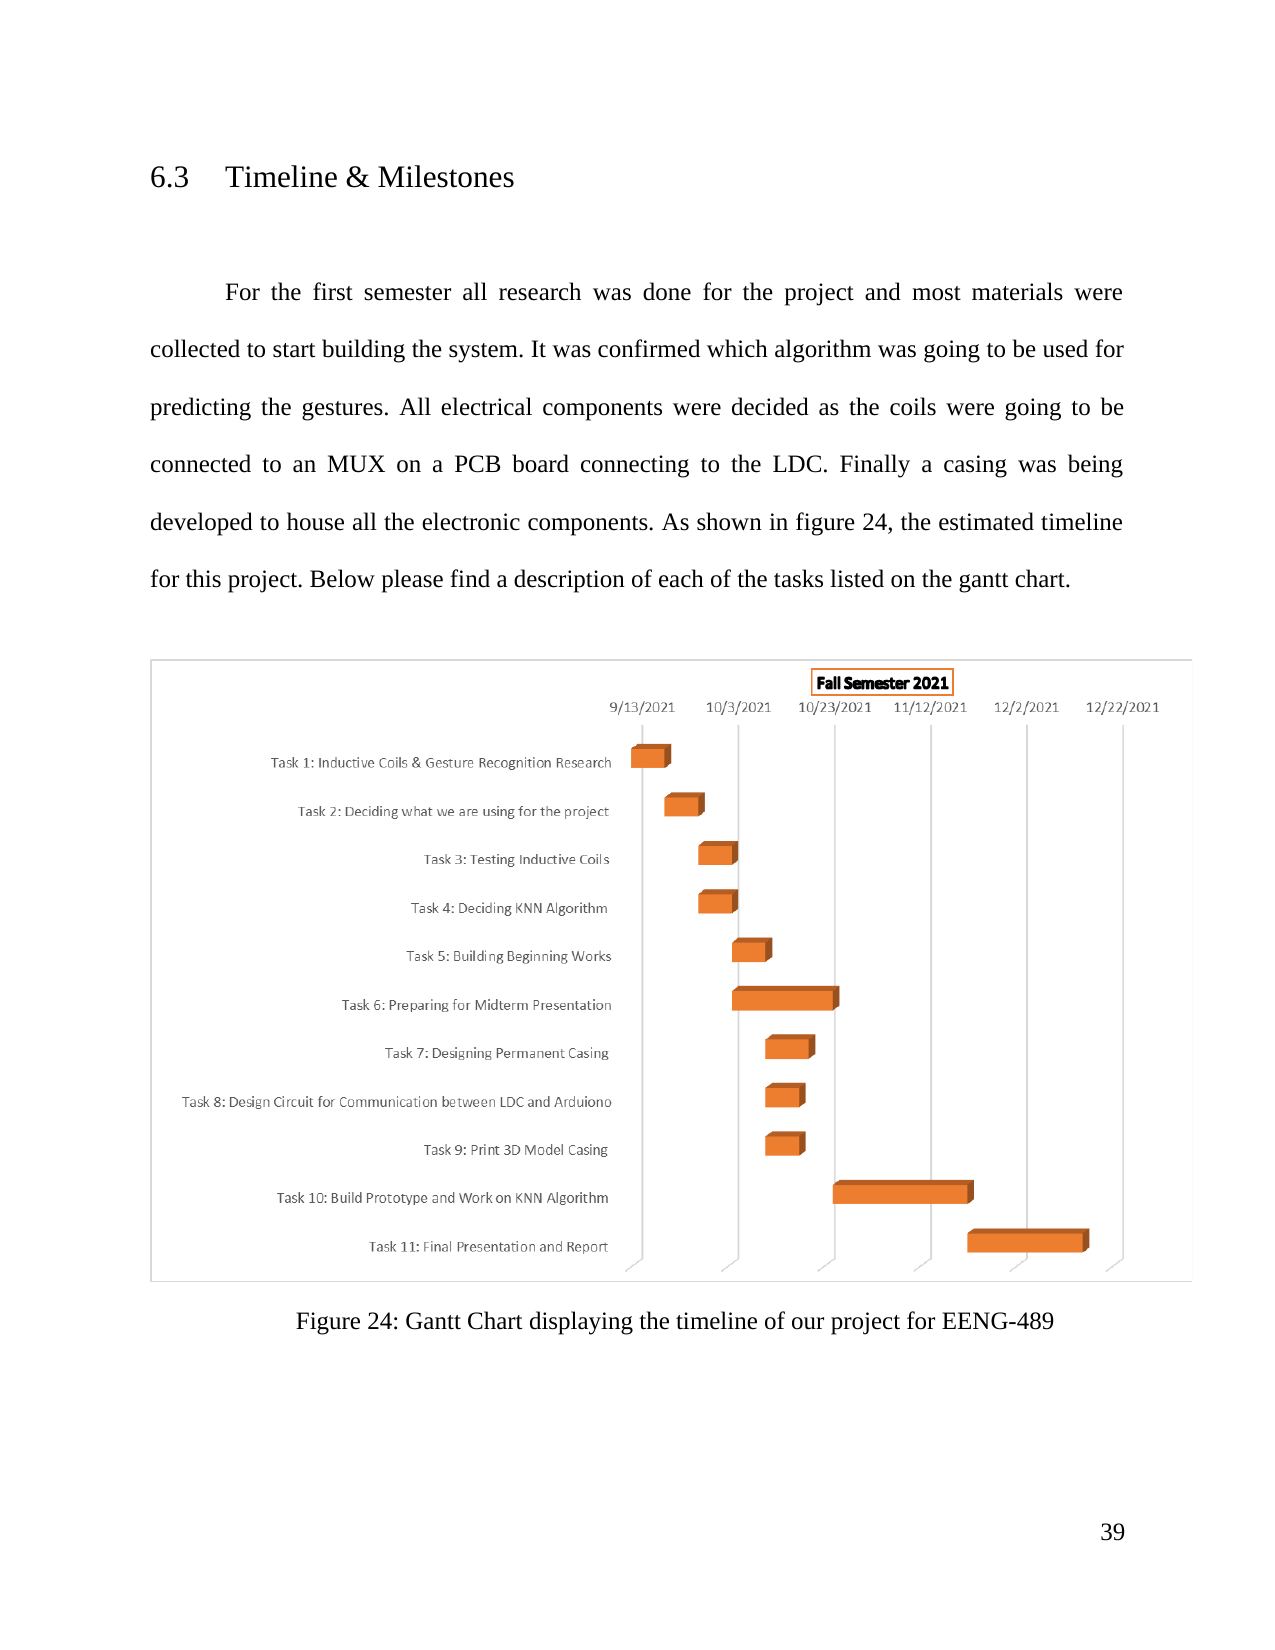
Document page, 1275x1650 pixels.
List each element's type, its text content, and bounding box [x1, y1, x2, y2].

subtitle 6.3 Timeline & Milestones [150, 158, 1125, 194]
picture [150, 659, 1193, 1282]
text For the first semester all research was done for the project and most materials were collected to start building the system. It was confirmed which algorithm was going to be used for predicting the gestures. All electrical components were decided as the coils were going to be connected to an MUX on a PCB board connecting to the LDC. Finally a casing was being developed to house all the electronic components. As shown in figure 24, the estimated timeline for this project. Below please find a description of each of the tasks listed on the gantt chart. [150, 277, 1125, 593]
text Figure 24: Gantt Chart displaying the timeline of our project for EENG-489 [150, 1306, 1125, 1335]
